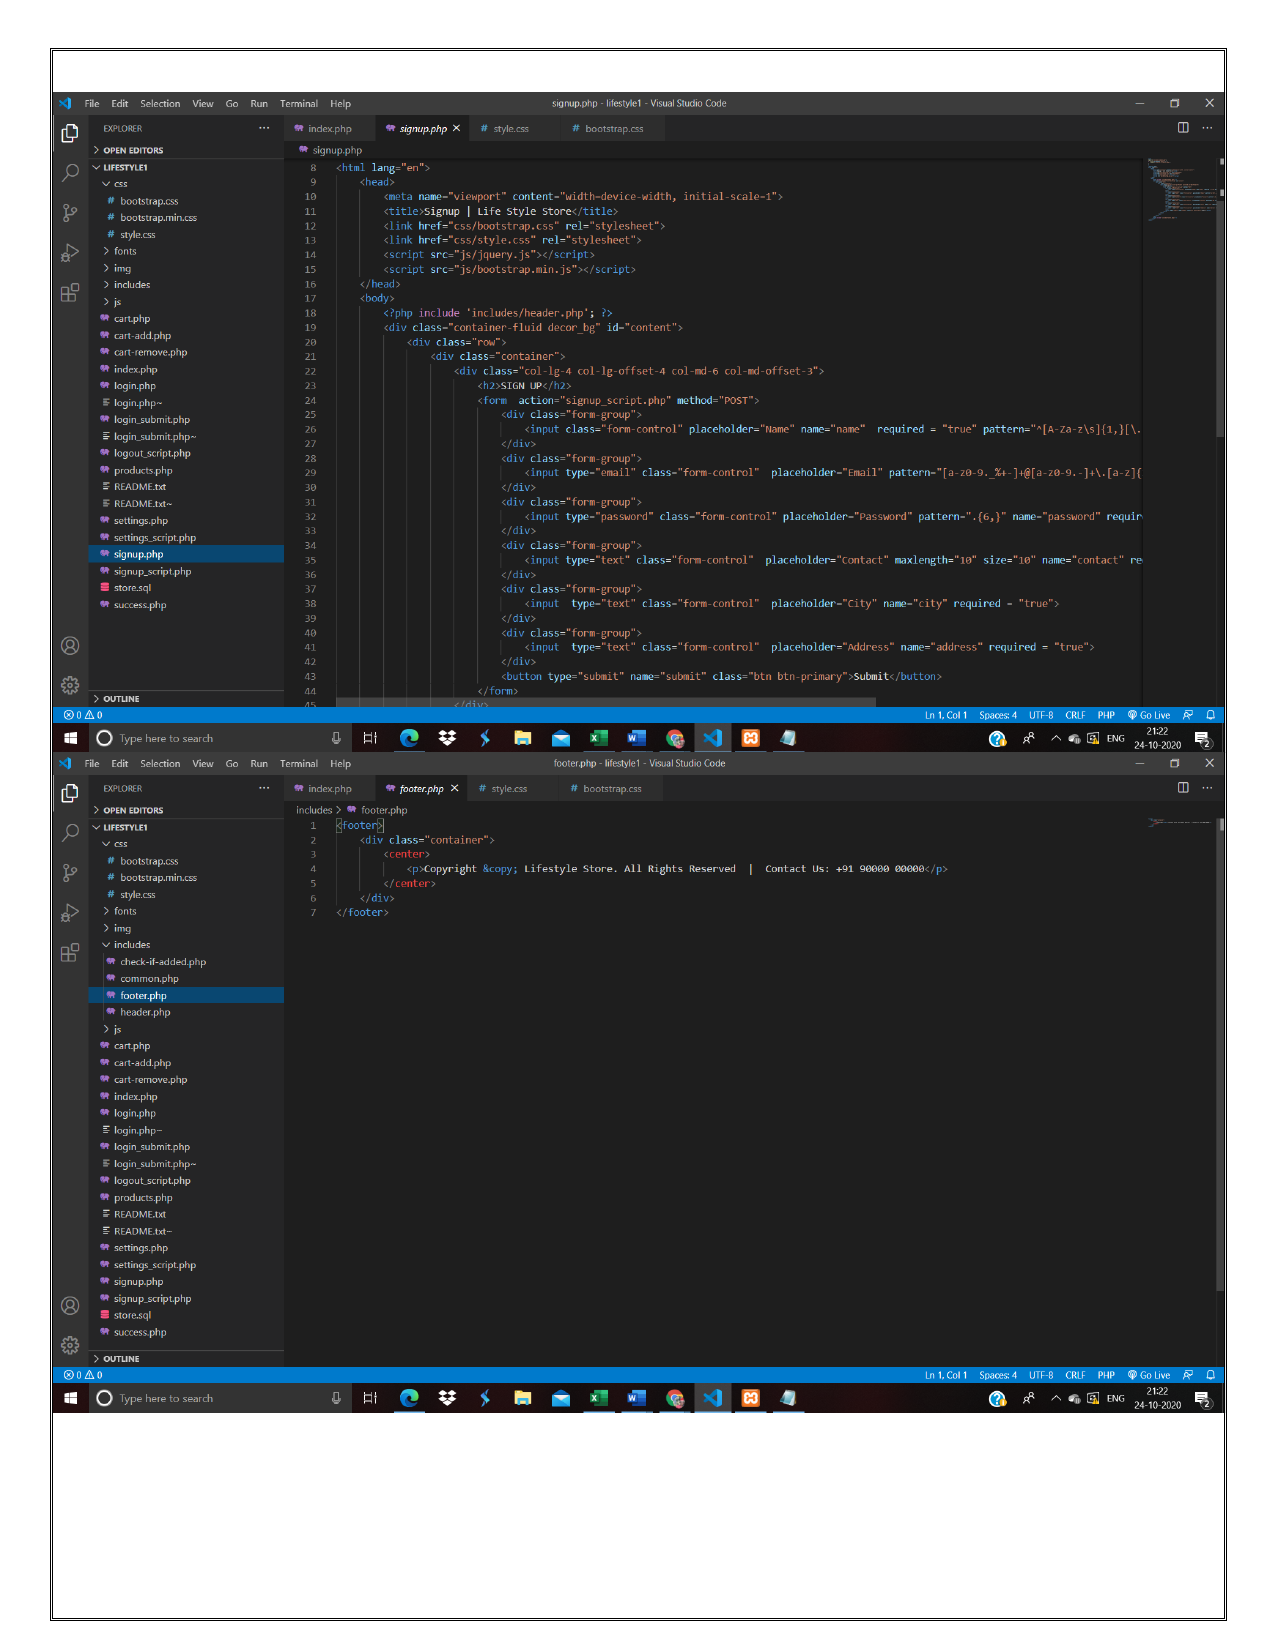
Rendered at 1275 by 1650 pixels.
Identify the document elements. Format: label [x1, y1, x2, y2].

picture [53, 92, 1224, 1413]
